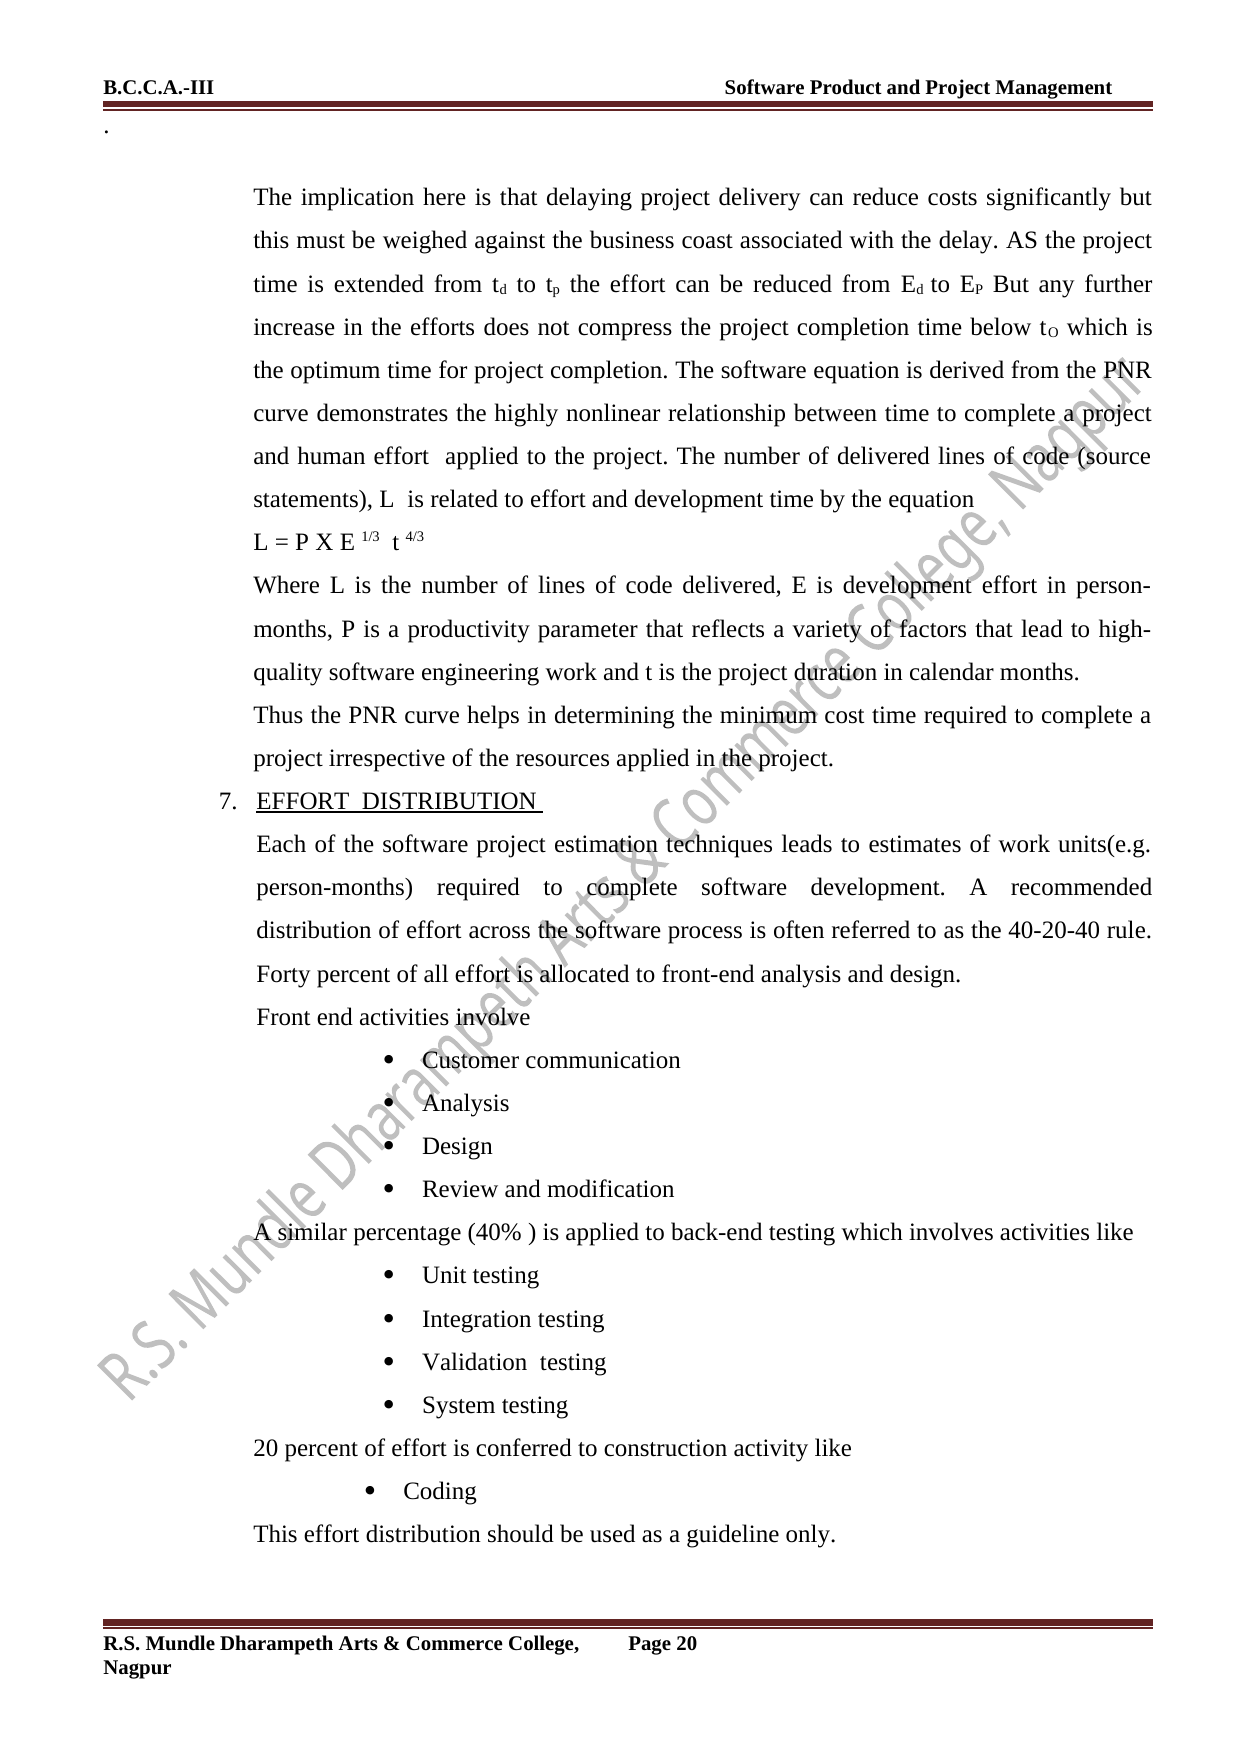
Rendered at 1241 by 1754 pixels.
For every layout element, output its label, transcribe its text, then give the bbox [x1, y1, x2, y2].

list Validation testing [384, 1347, 1153, 1376]
list Coding [366, 1476, 1153, 1505]
text 20 percent of effort is conferred to construction activity like [253, 1433, 1153, 1462]
list System testing [384, 1390, 1153, 1419]
text L = P X E 1/3 t 4/3 [253, 527, 1153, 556]
text The implication here is that delaying project delivery can reduce costs significantly but this must be weighed against the business coast associated with the delay. AS the project time is extended from td to tp the effort can be reduced from Ed to EP But any further increase in the efforts does not compress the project completion time below tO which is the optimum time for project completion. The software equation is derived from the PNR curve demonstrates the highly nonlinear relationship between time to complete a project and human effort applied to the project. The number of delivered lines of code (source statements), L is related to effort and development time by the equation [253, 182, 1153, 513]
text A similar percentage (40% ) is applied to back-end testing which involves activities like [253, 1217, 1153, 1246]
list Unit testing [384, 1261, 1153, 1289]
list Customer communication [384, 1045, 1153, 1074]
text Where L is the number of lines of code delivered, E is development effort in person-months, P is a productivity parameter that reflects a variety of factors that lead to high-quality software engineering work and t is the project duration in calendar months. [253, 571, 1153, 686]
list Front end activities involve [256, 1002, 1153, 1031]
list Design [384, 1131, 1153, 1160]
list Review and modification [384, 1174, 1153, 1203]
list EFFORT DISTRIBUTION [219, 786, 1153, 815]
list Each of the software project estimation techniques leads to estimates of work units(e.g. person-months) required to complete software development. A recommended distribution of effort across the software process is often referred to as the 40-20-40 rule. Forty percent of all effort is allocated to front-end analysis and design. [256, 829, 1153, 987]
list Integration testing [384, 1304, 1153, 1332]
text This effort distribution should be used as a guideline only. [253, 1519, 1153, 1548]
list Analysis [384, 1088, 1153, 1117]
text Thus the PNR curve helps in determining the minimum cost time required to complete a project irrespective of the resources applied in the project. [253, 700, 1153, 772]
